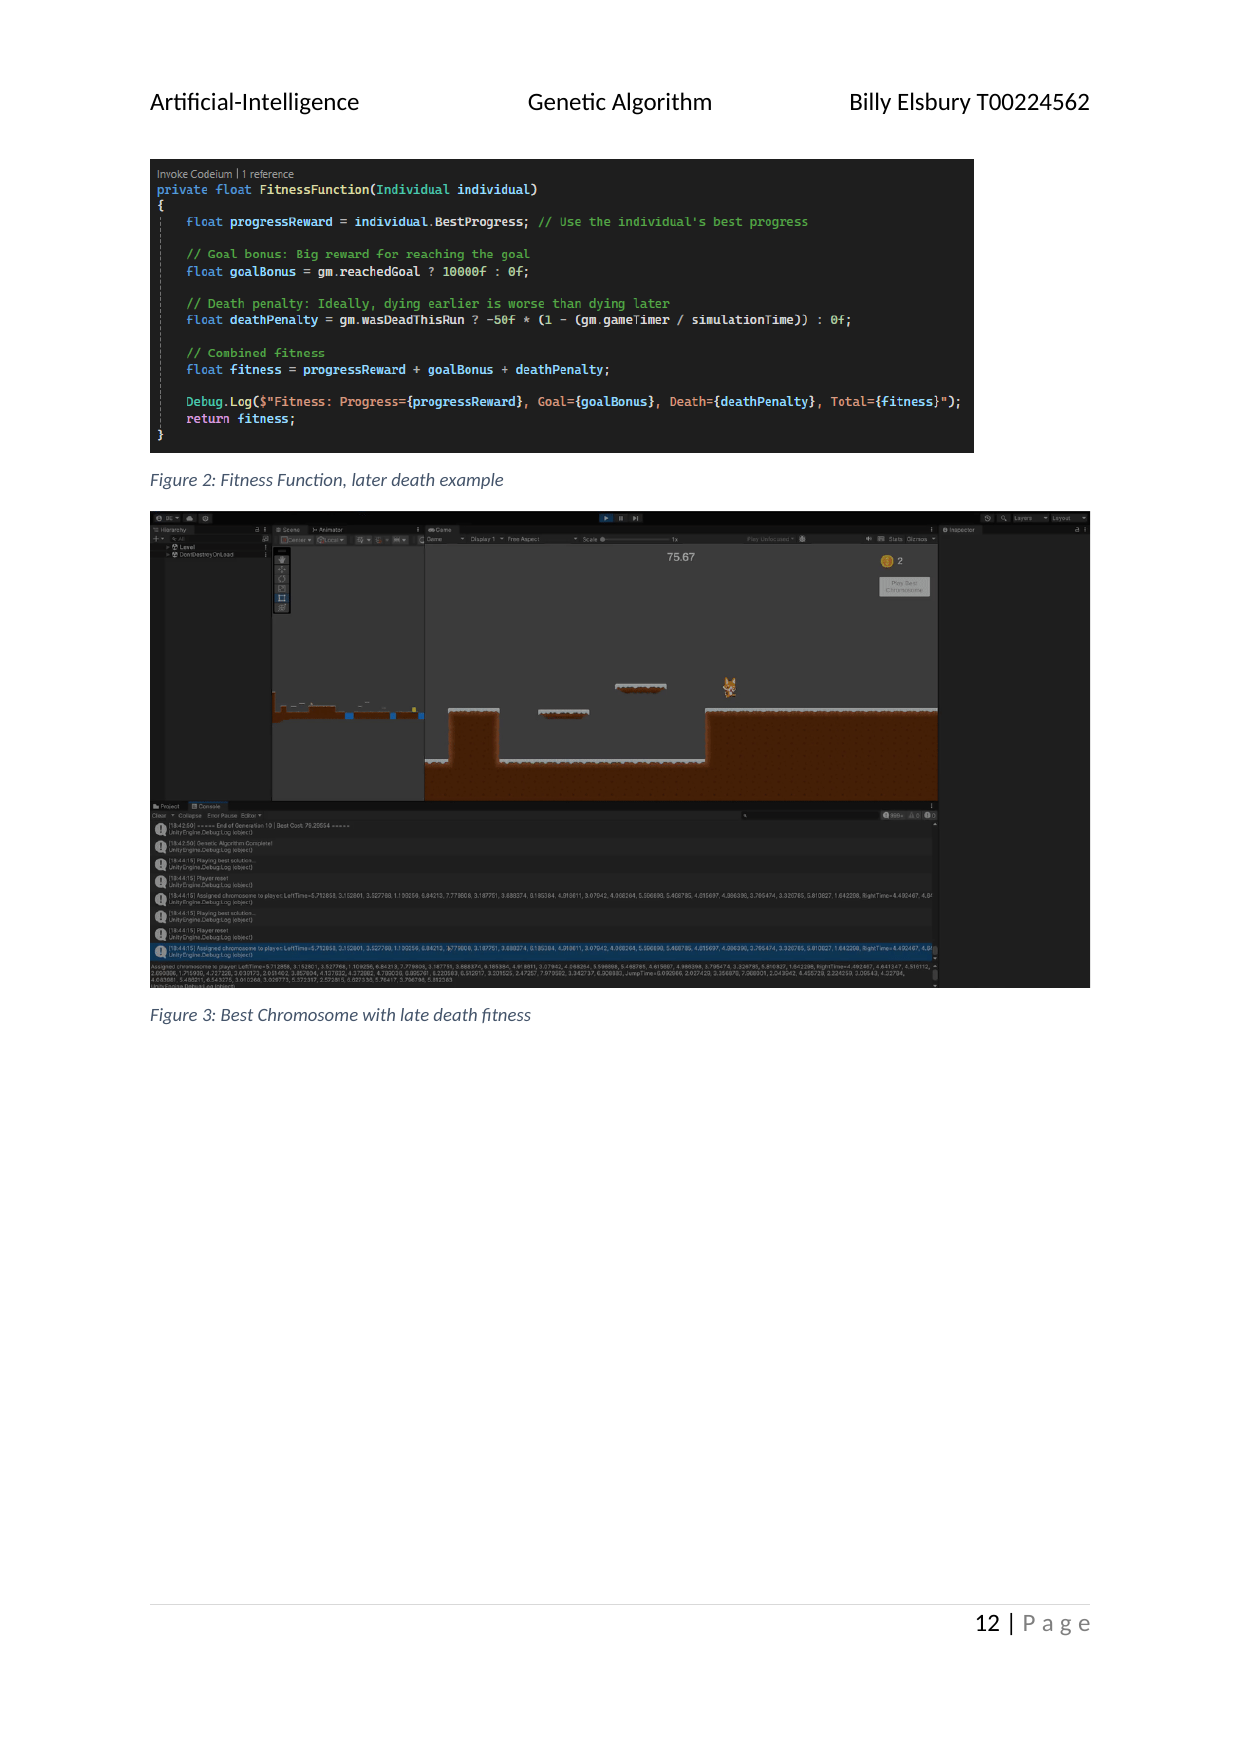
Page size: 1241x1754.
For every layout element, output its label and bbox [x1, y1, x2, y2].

picture [150, 511, 1091, 988]
picture [150, 159, 974, 453]
